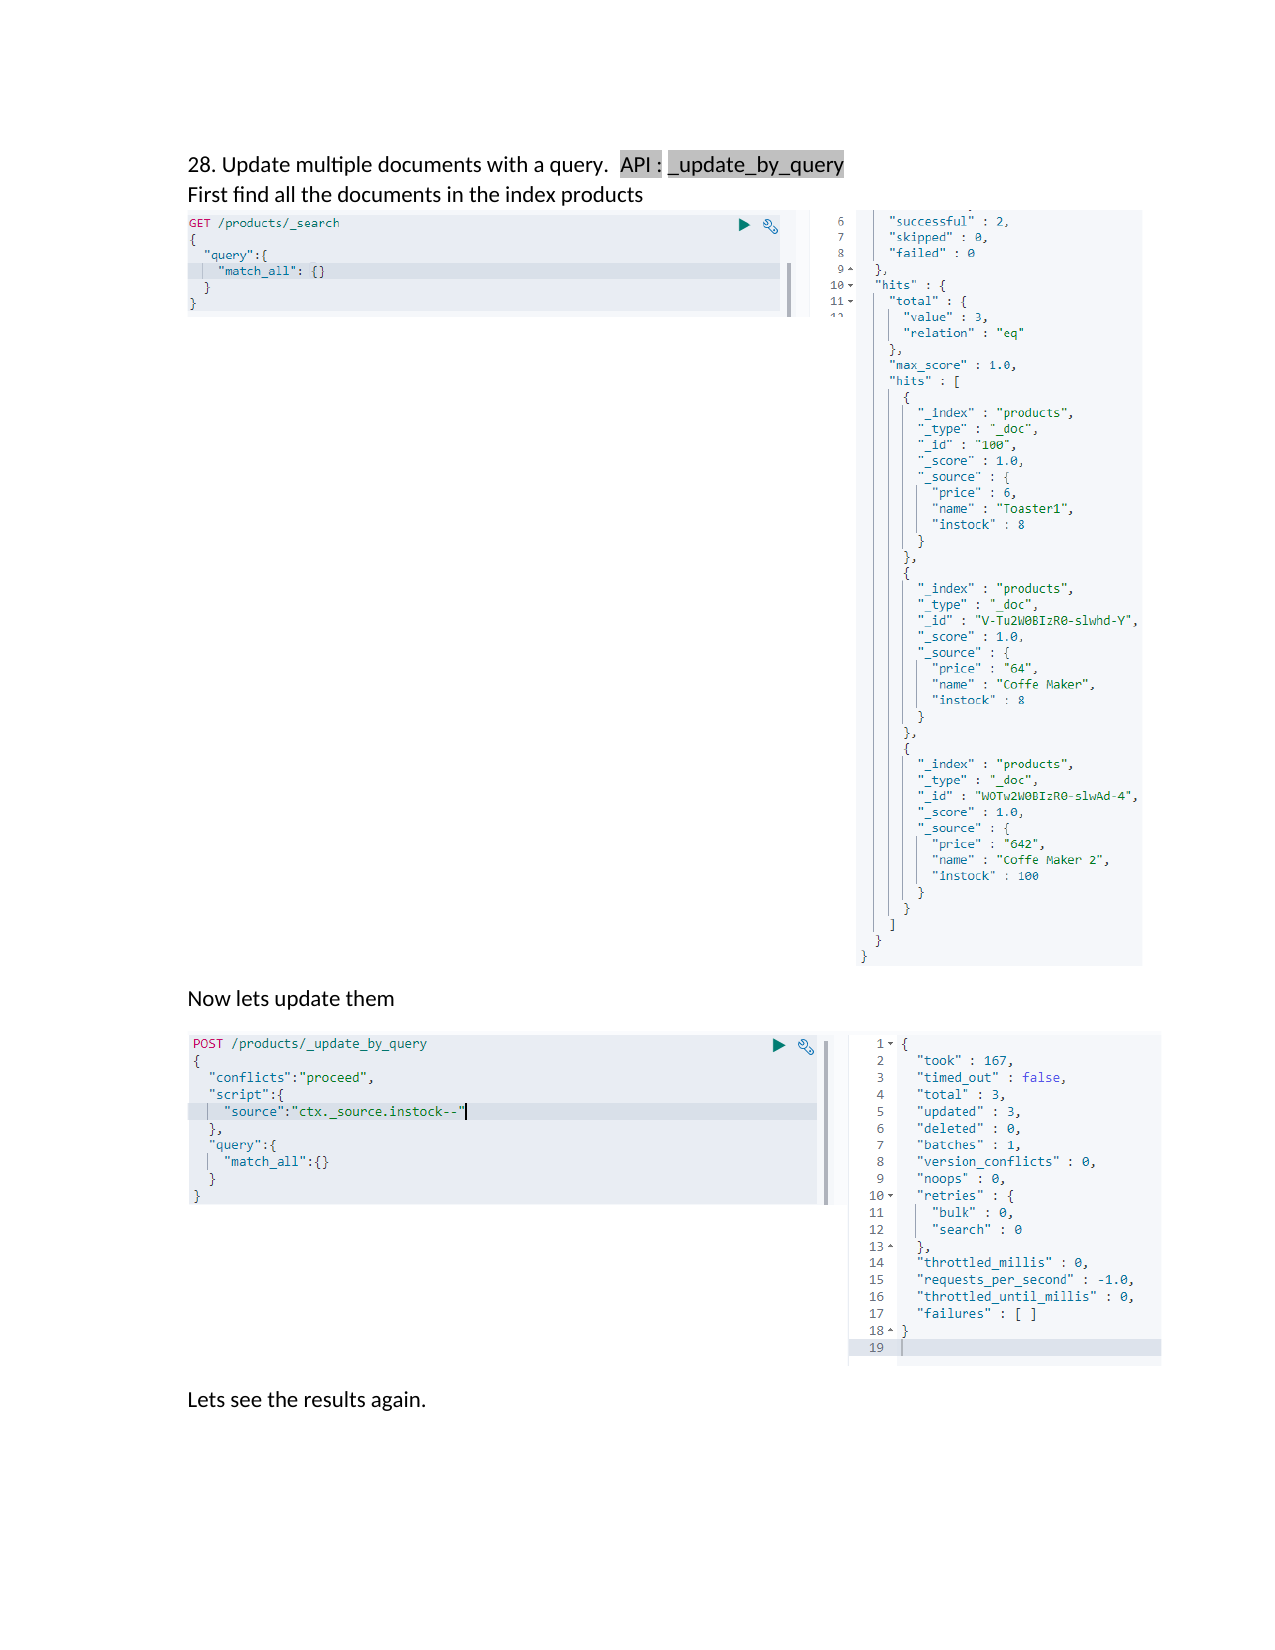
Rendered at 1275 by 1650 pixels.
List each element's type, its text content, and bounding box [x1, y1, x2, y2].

text 28. Update multiple documents with a query. API : _update_by_query First find all the documents in the index products [187, 150, 1125, 210]
text Now lets update them [187, 984, 1125, 1012]
picture [187, 1031, 1162, 1366]
picture [187, 210, 1143, 966]
text Lets see the results again. [187, 1385, 1125, 1413]
